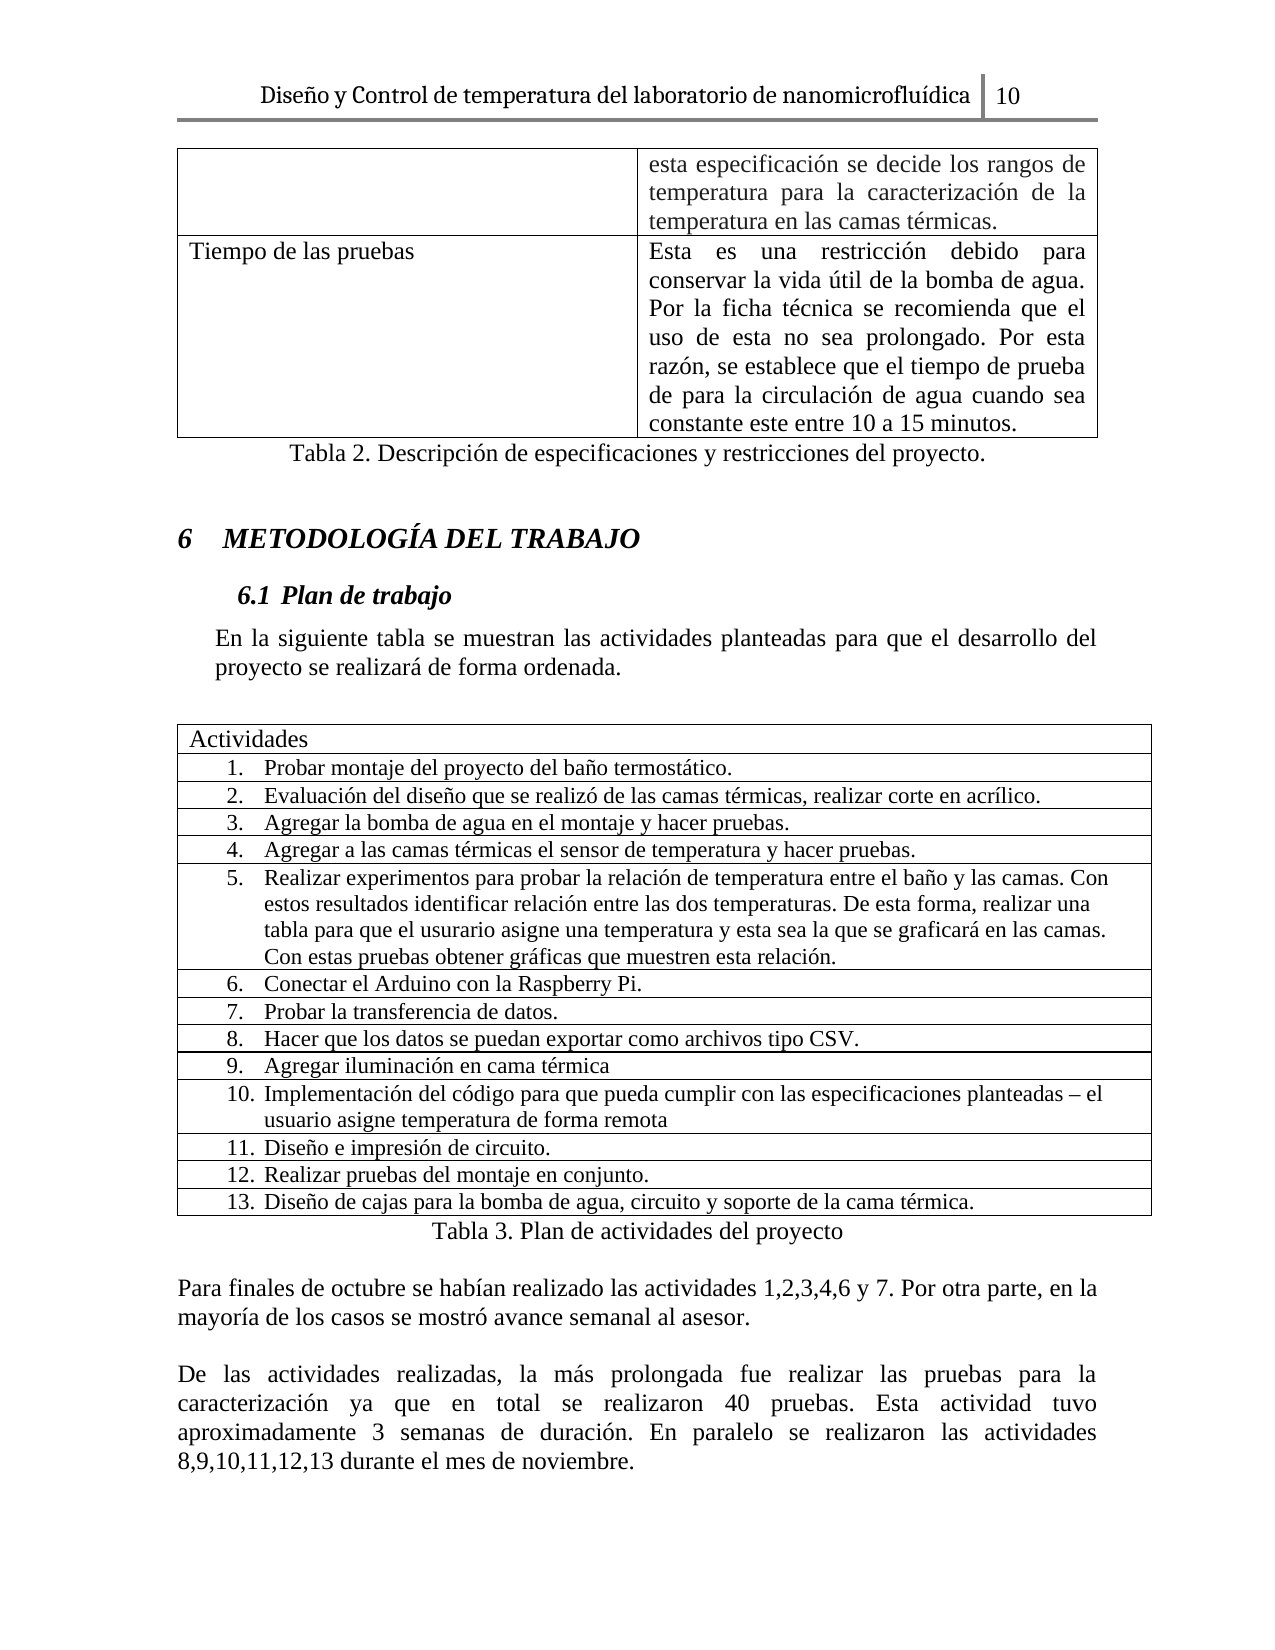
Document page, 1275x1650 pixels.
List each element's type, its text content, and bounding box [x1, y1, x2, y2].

table_cell Tiempo de las pruebas [178, 236, 637, 437]
table_cell Realizar pruebas del montaje en conjunto. [178, 1161, 1151, 1187]
table_cell Evaluación del diseño que se realizó de las camas térmicas, realizar corte en acrílico. [178, 782, 1151, 808]
table_header Actividades [178, 725, 1151, 753]
table_cell Esta es una restricción debido para conservar la vida útil de la bomba de agua. Por la ficha técnica se recomienda que el uso de esta no sea prolongado. Por esta razón, se establece que el tiempo de prueba de para la circulación de agua cuando sea constante este entre 10 a 15 minutos. [638, 236, 1097, 437]
table_cell Implementación del código para que pueda cumplir con las especificaciones planteadas – el usuario asigne temperatura de forma remota [178, 1080, 1151, 1133]
table_cell Conectar el Arduino con la Raspberry Pi. [178, 970, 1151, 997]
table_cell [178, 149, 637, 235]
table_cell Agregar iluminación en cama térmica [178, 1053, 1151, 1079]
text De las actividades realizadas, la más prolongada fue realizar las pruebas para la caracterización ya que en total se realizaron 40 pruebas. Esta actividad tuvo aproximadamente 3 semanas de duración. En paralelo se realizaron las actividades 8,9,10,11,12,13 durante el mes de noviembre. [177, 1359, 1098, 1474]
table_cell Probar montaje del proyecto del baño termostático. [178, 754, 1151, 781]
table_cell Probar la transferencia de datos. [178, 998, 1151, 1024]
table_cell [638, 149, 1097, 235]
text Tabla 2. Descripción de especificaciones y restricciones del proyecto. [177, 438, 1098, 467]
table_cell Diseño e impresión de circuito. [178, 1134, 1151, 1160]
text En la siguiente tabla se muestran las actividades planteadas para que el desarrollo del proyecto se realizará de forma ordenada. [215, 623, 1098, 680]
subtitle METODOLOGÍA DEL TRABAJO [177, 521, 1098, 554]
table_cell Agregar la bomba de agua en el montaje y hacer pruebas. [178, 809, 1151, 835]
table_cell Hacer que los datos se puedan exportar como archivos tipo CSV. [178, 1025, 1151, 1051]
table_cell Diseño de cajas para la bomba de agua, circuito y soporte de la cama térmica. [178, 1189, 1151, 1215]
text Para finales de octubre se habían realizado las actividades 1,2,3,4,6 y 7. Por otra parte, en la mayoría de los casos se mostró avance semanal al asesor. [177, 1273, 1098, 1331]
table_cell Realizar experimentos para probar la relación de temperatura entre el baño y las camas. Con estos resultados identificar relación entre las dos temperaturas. De esta forma, realizar una tabla para que el usurario asigne una temperatura y esta sea la que se graficará en las camas. Con estas pruebas obtener gráficas que muestren esta relación. [178, 864, 1151, 969]
text Tabla 3. Plan de actividades del proyecto [177, 1216, 1098, 1244]
subtitle Plan de trabajo [237, 579, 1098, 610]
table_cell Agregar a las camas térmicas el sensor de temperatura y hacer pruebas. [178, 836, 1151, 863]
